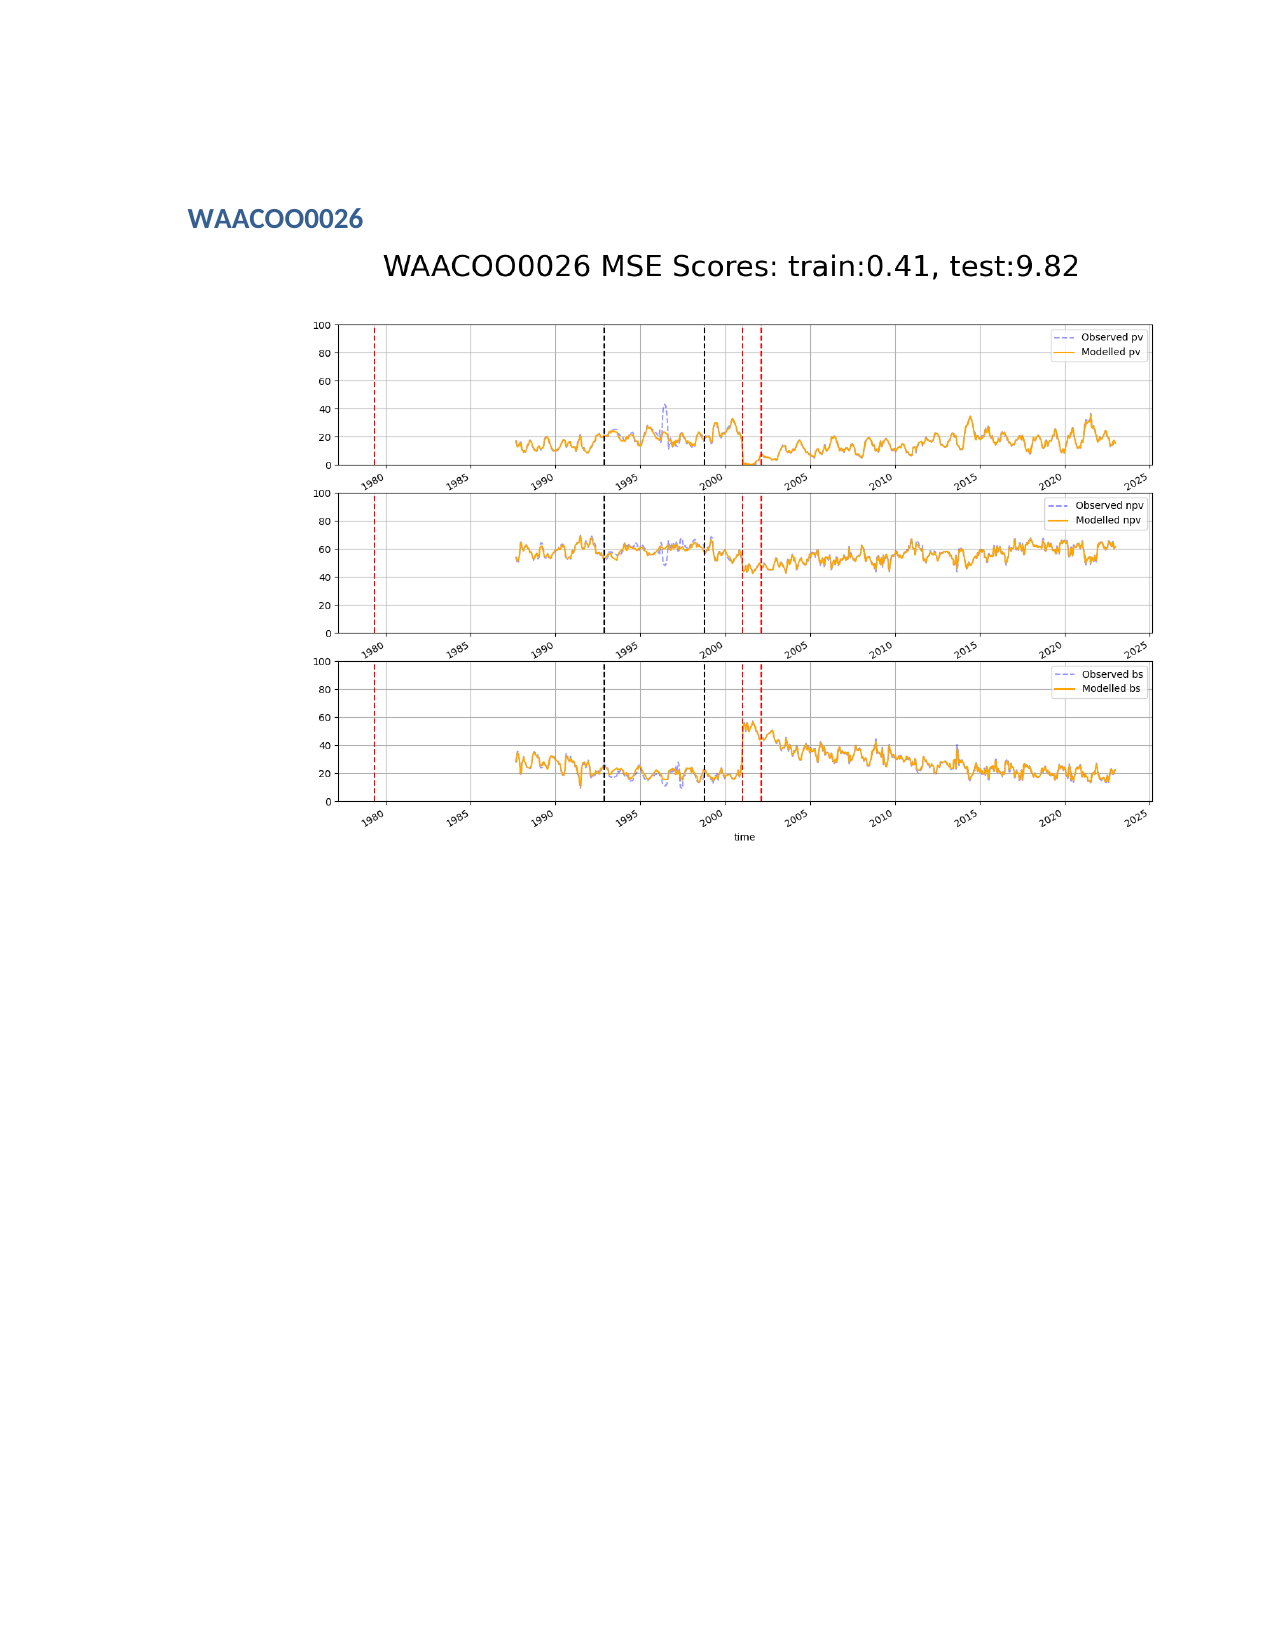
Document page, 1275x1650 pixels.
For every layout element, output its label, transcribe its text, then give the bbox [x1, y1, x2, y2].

subtitle WAACOO0026 [187, 200, 1087, 236]
picture [206, 241, 1257, 941]
